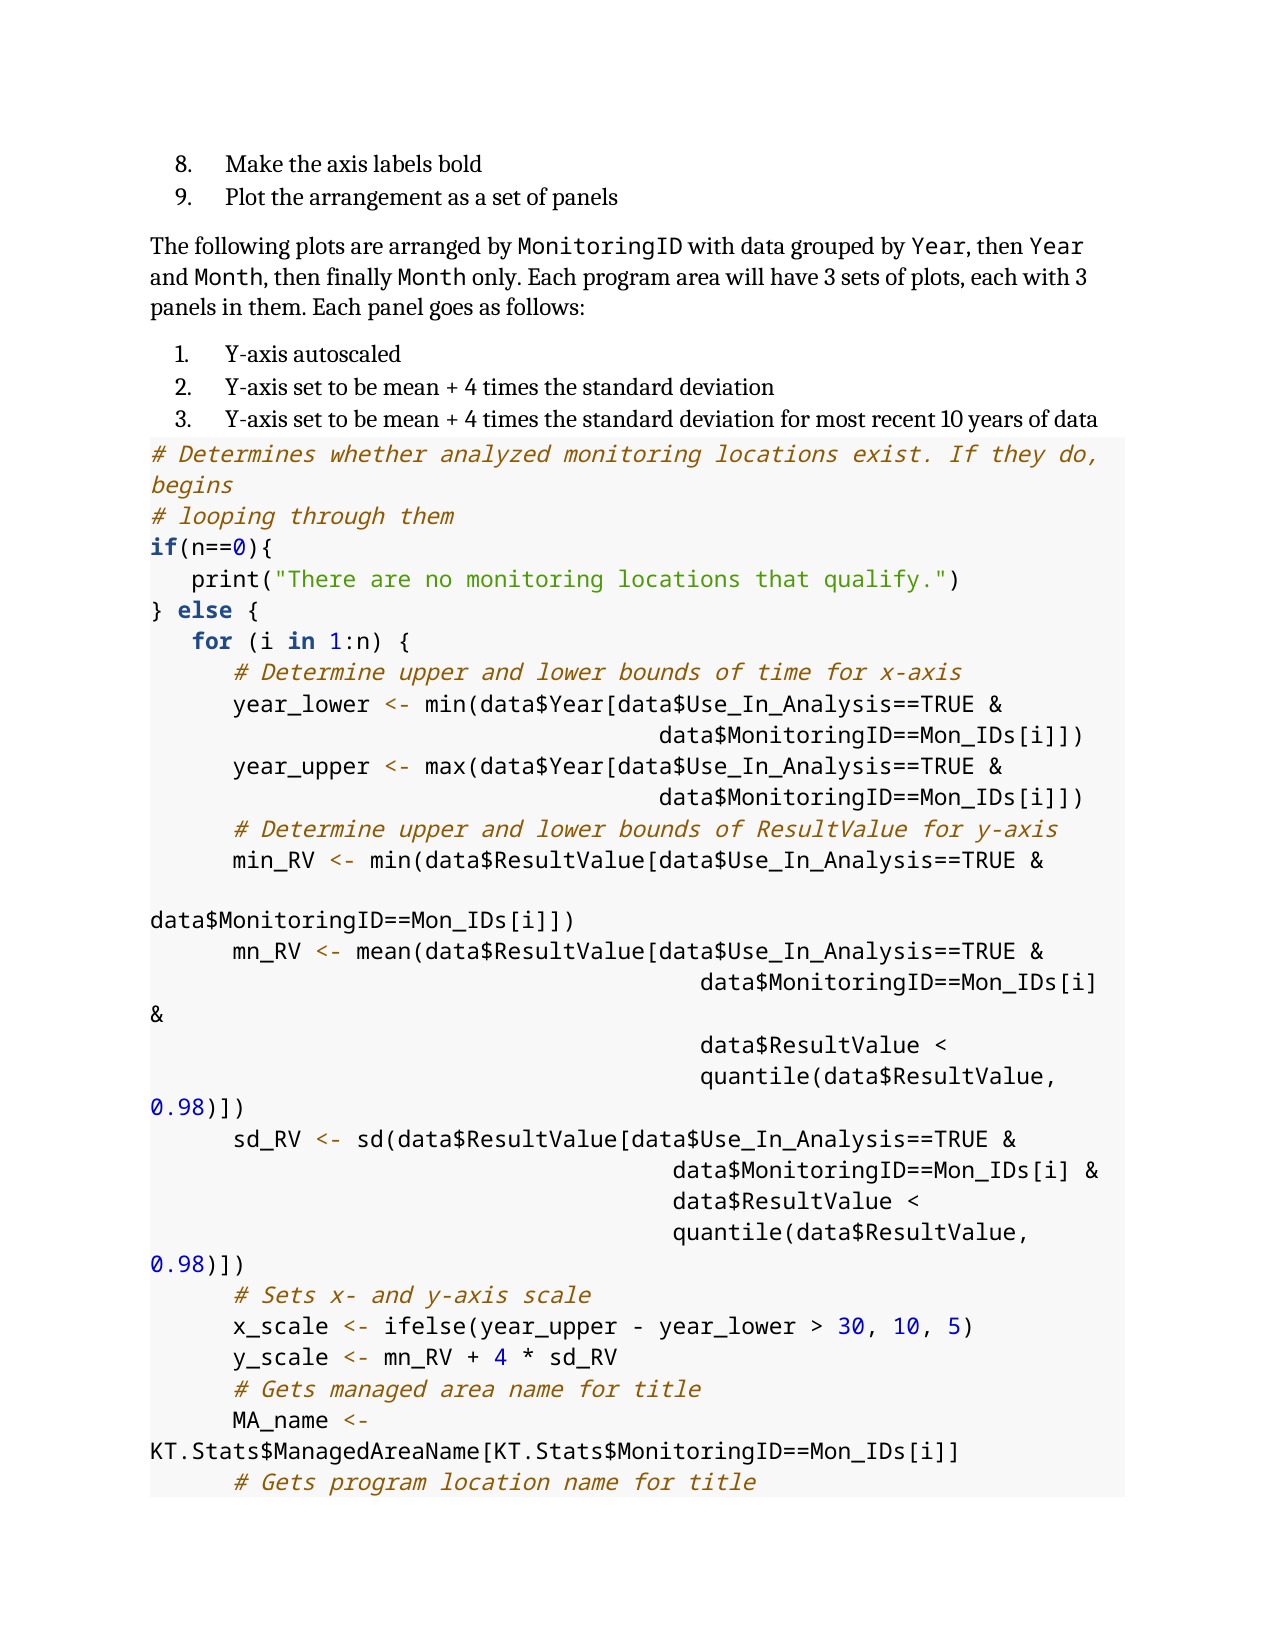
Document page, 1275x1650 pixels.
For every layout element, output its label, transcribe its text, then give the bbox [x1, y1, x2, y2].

list Make the axis labels bold [175, 150, 1125, 179]
list Y-axis set to be mean + 4 times the standard deviation [175, 372, 1125, 401]
list Plot the arrangement as a set of panels [175, 182, 1125, 211]
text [150, 437, 1125, 1497]
list Y-axis autoscaled [175, 340, 1125, 369]
list Y-axis set to be mean + 4 times the standard deviation for most recent 10 years of data [175, 405, 1125, 434]
text The following plots are arranged by MonitoringID with data grouped by Year, then Year and Month, then finally Month only. Each program area will have 3 sets of plots, each with 3 panels in them. Each panel goes as follows: [150, 230, 1125, 321]
